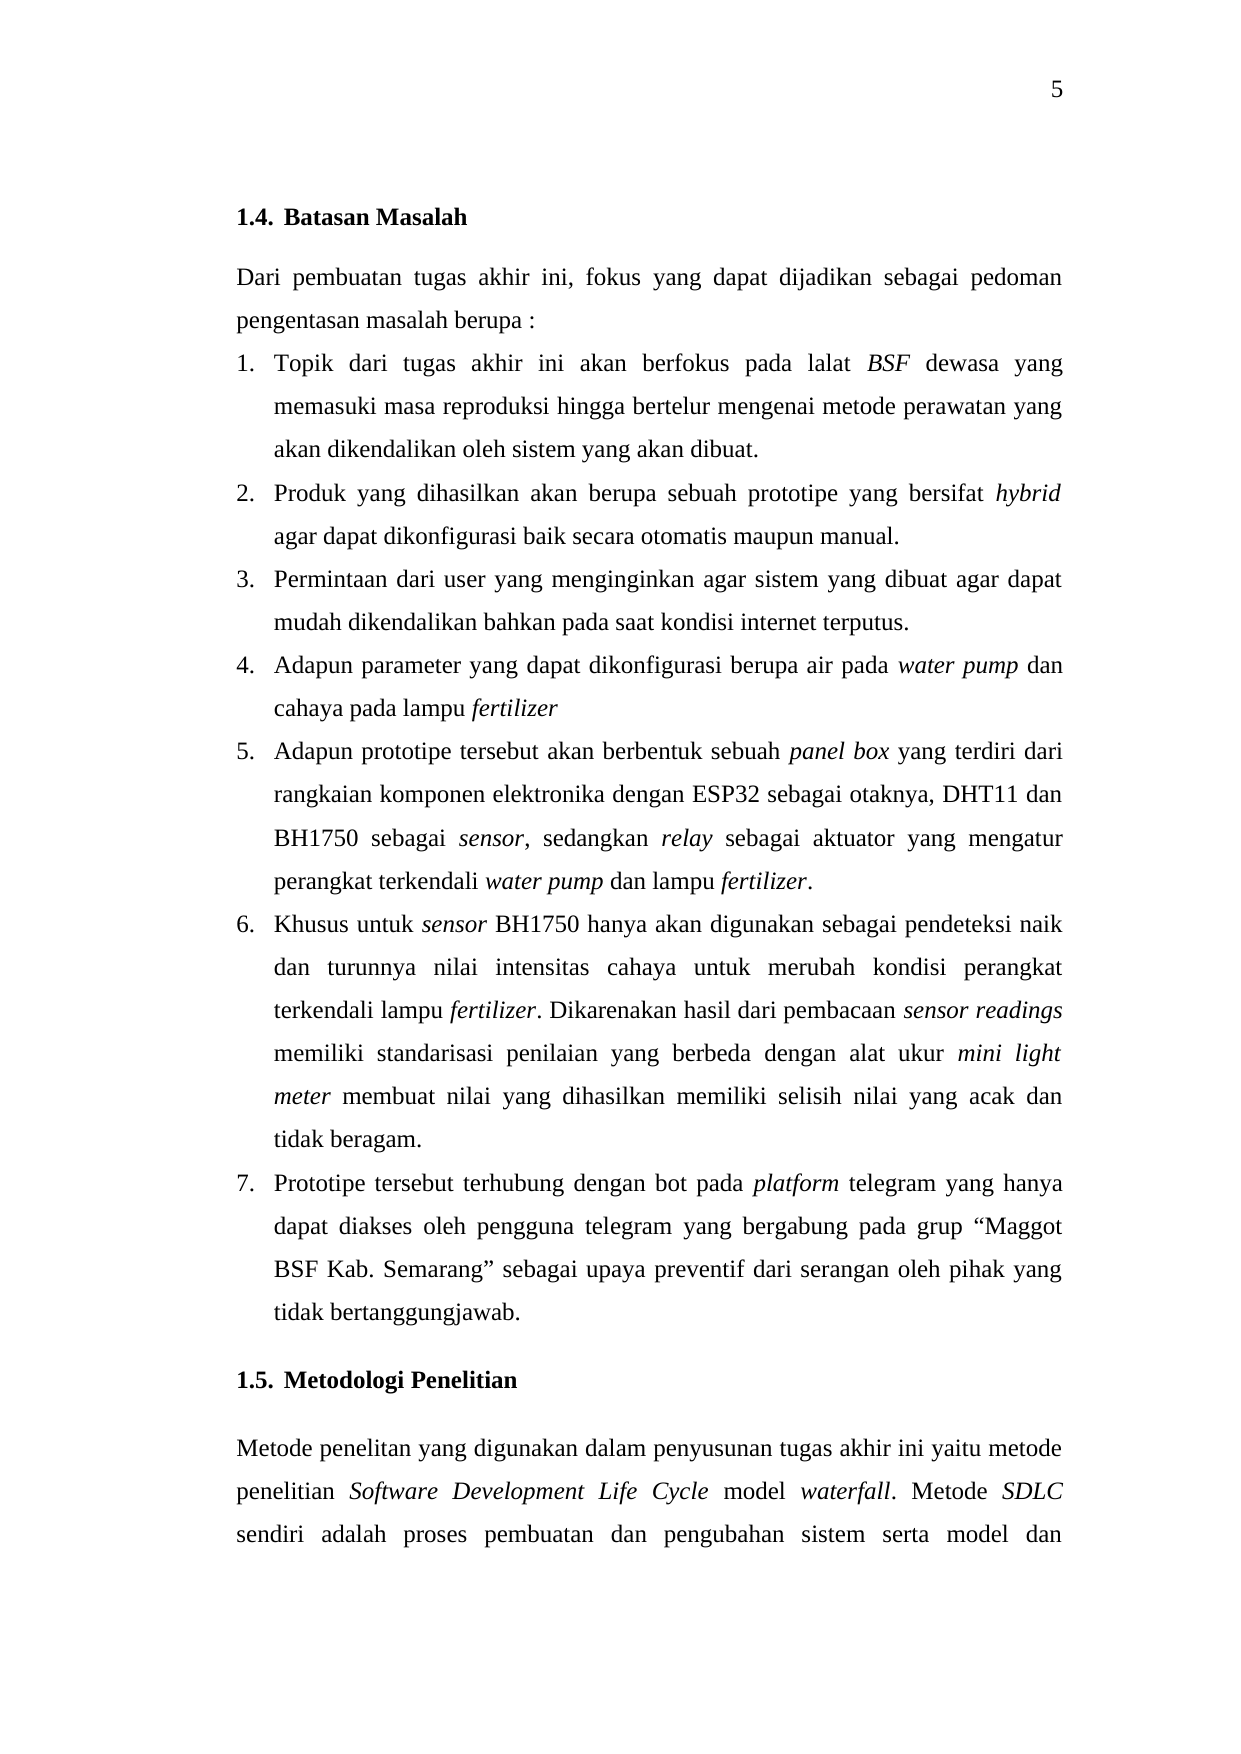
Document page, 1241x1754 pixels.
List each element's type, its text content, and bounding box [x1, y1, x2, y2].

list Batasan Masalah [236, 202, 1063, 231]
text Dari pembuatan tugas akhir ini, fokus yang dapat dijadikan sebagai pedoman pengentasan masalah berupa : [236, 262, 1063, 334]
list Adapun parameter yang dapat dikonfigurasi berupa air pada water pump dan cahaya pada lampu fertilizer [236, 650, 1063, 722]
list Metodologi Penelitian [236, 1365, 1063, 1394]
list Permintaan dari user yang menginginkan agar sistem yang dibuat agar dapat mudah dikendalikan bahkan pada saat kondisi internet terputus. [236, 564, 1063, 636]
list Adapun prototipe tersebut akan berbentuk sebuah panel box yang terdiri dari rangkaian komponen elektronika dengan ESP32 sebagai otaknya, DHT11 dan BH1750 sebagai sensor, sedangkan relay sebagai aktuator yang mengatur perangkat terkendali water pump dan lampu fertilizer. [236, 736, 1063, 894]
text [236, 1433, 1063, 1548]
list Topik dari tugas akhir ini akan berfokus pada lalat BSF dewasa yang memasuki masa reproduksi hingga bertelur mengenai metode perawatan yang akan dikendalikan oleh sistem yang akan dibuat. [236, 348, 1063, 463]
list Prototipe tersebut terhubung dengan bot pada platform telegram yang hanya dapat diakses oleh pengguna telegram yang bergabung pada grup “Maggot BSF Kab. Semarang” sebagai upaya preventif dari serangan oleh pihak yang tidak bertanggungjawab. [236, 1168, 1063, 1326]
list Khusus untuk sensor BH1750 hanya akan digunakan sebagai pendeteksi naik dan turunnya nilai intensitas cahaya untuk merubah kondisi perangkat terkendali lampu fertilizer. Dikarenakan hasil dari pembacaan sensor readings memiliki standarisasi penilaian yang berbeda dengan alat ukur mini light meter membuat nilai yang dihasilkan memiliki selisih nilai yang acak dan tidak beragam. [236, 909, 1063, 1153]
list Produk yang dihasilkan akan berupa sebuah prototipe yang bersifat hybrid agar dapat dikonfigurasi baik secara otomatis maupun manual. [236, 478, 1063, 549]
